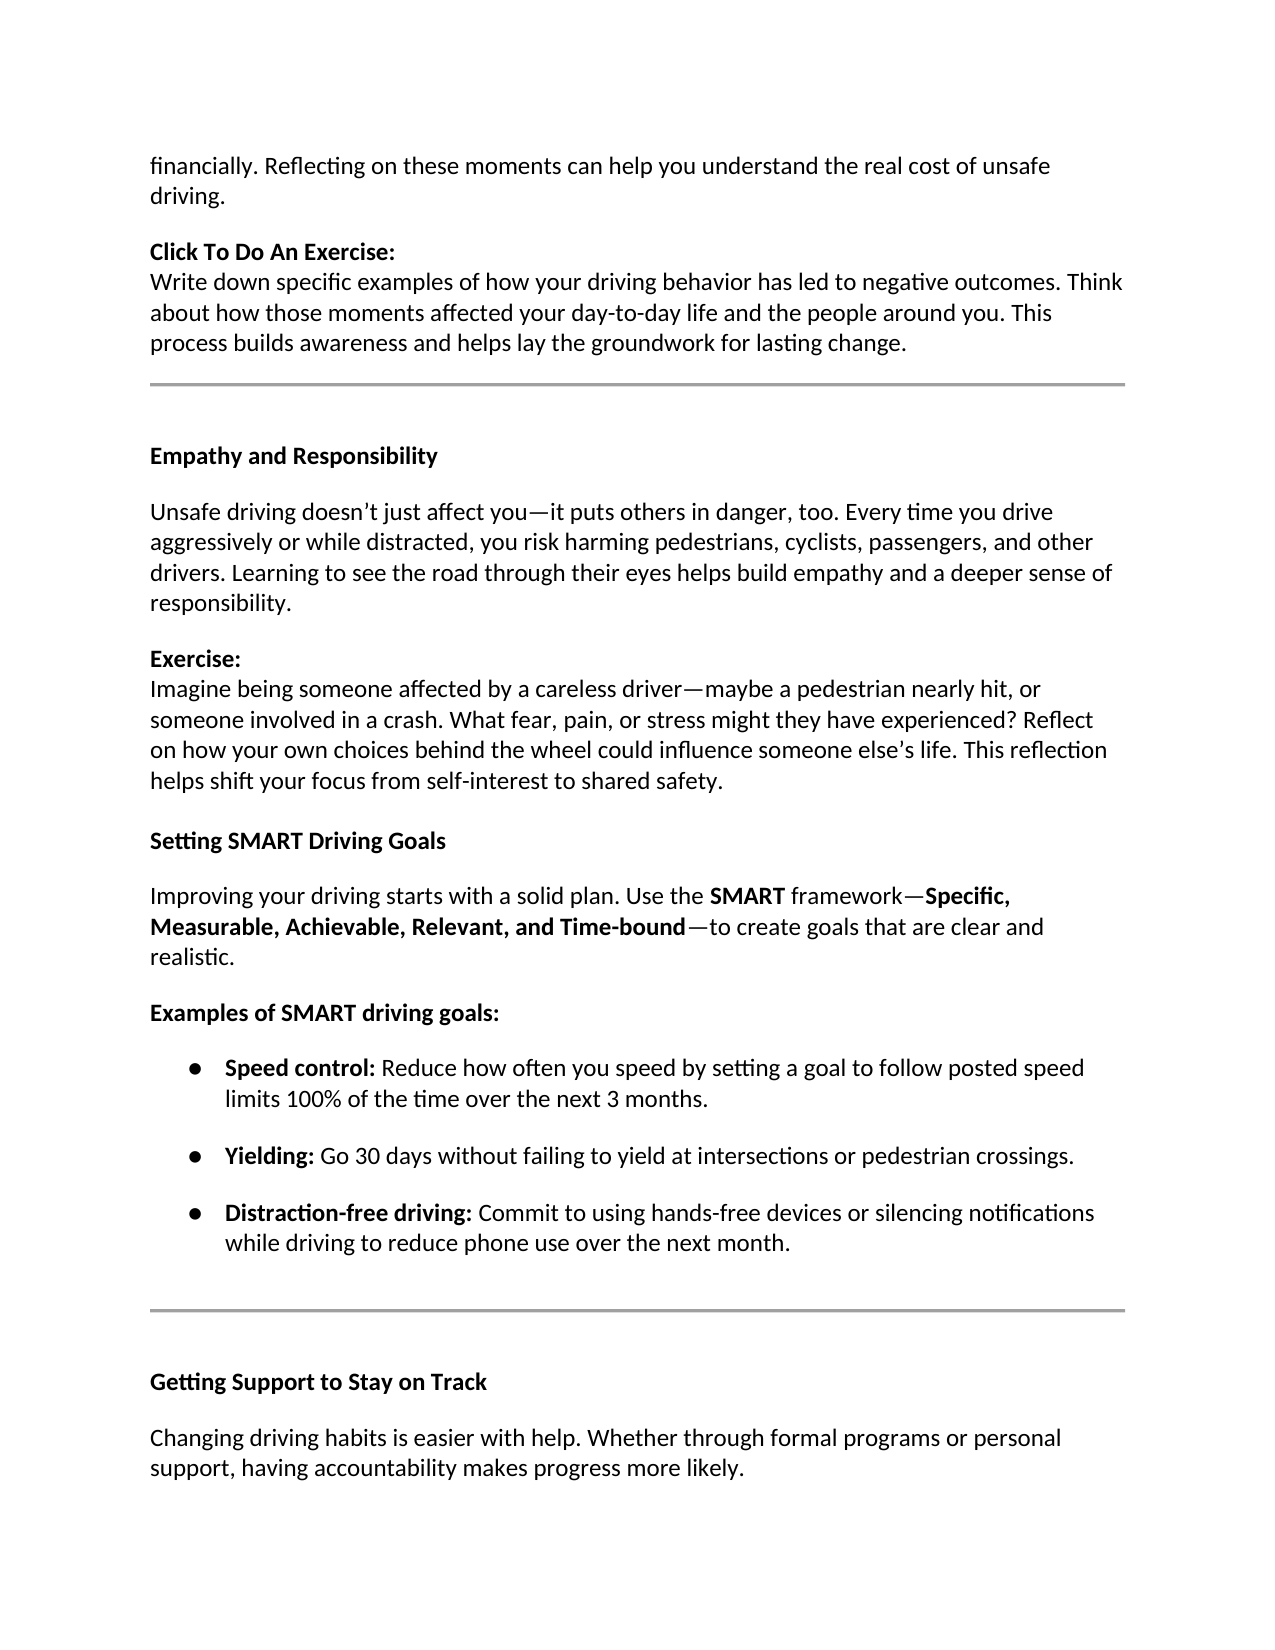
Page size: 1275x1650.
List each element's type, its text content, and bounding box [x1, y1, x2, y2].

text Improving your driving starts with a solid plan. Use the SMART framework—Specific, Measurable, Achievable, Relevant, and Time-bound—to create goals that are clear and realistic. [150, 880, 1125, 972]
list Speed control: Reduce how often you speed by setting a goal to follow posted speed limits 100% of the time over the next 3 months. [187, 1052, 1125, 1140]
list Distraction-free driving: Commit to using hands-free devices or silencing notifications while driving to reduce phone use over the next month. [187, 1197, 1125, 1284]
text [150, 150, 1125, 211]
list Yielding: Go 30 days without failing to yield at intersections or pedestrian crossings. [187, 1140, 1125, 1197]
text Click To Do An Exercise: Write down specific examples of how your driving behavior has led to negative outcomes. Think about how those moments affected your day-to-day life and the people around you. This process builds awareness and helps lay the groundwork for lasting change. [150, 236, 1125, 358]
text Examples of SMART driving goals: [150, 997, 1125, 1027]
text Changing driving habits is easier with help. Whether through formal programs or personal support, having accountability makes progress more likely. [150, 1422, 1125, 1483]
subtitle Getting Support to Stay on Track [150, 1367, 1125, 1397]
text Exercise: Imagine being someone affected by a careless driver—maybe a pedestrian nearly hit, or someone involved in a crash. What fear, pain, or stress might they have experienced? Reflect on how your own choices behind the wheel could influence someone else’s life. This reflection helps shift your focus from self-interest to shared safety. [150, 643, 1125, 796]
subtitle Setting SMART Driving Goals [150, 825, 1125, 855]
text Unsafe driving doesn’t just affect you—it puts others in danger, too. Every time you drive aggressively or while distracted, you risk harming pedestrians, cyclists, passengers, and other drivers. Learning to see the road through their eyes helps build empathy and a deeper sense of responsibility. [150, 496, 1125, 618]
subtitle Empathy and Responsibility [150, 441, 1125, 471]
